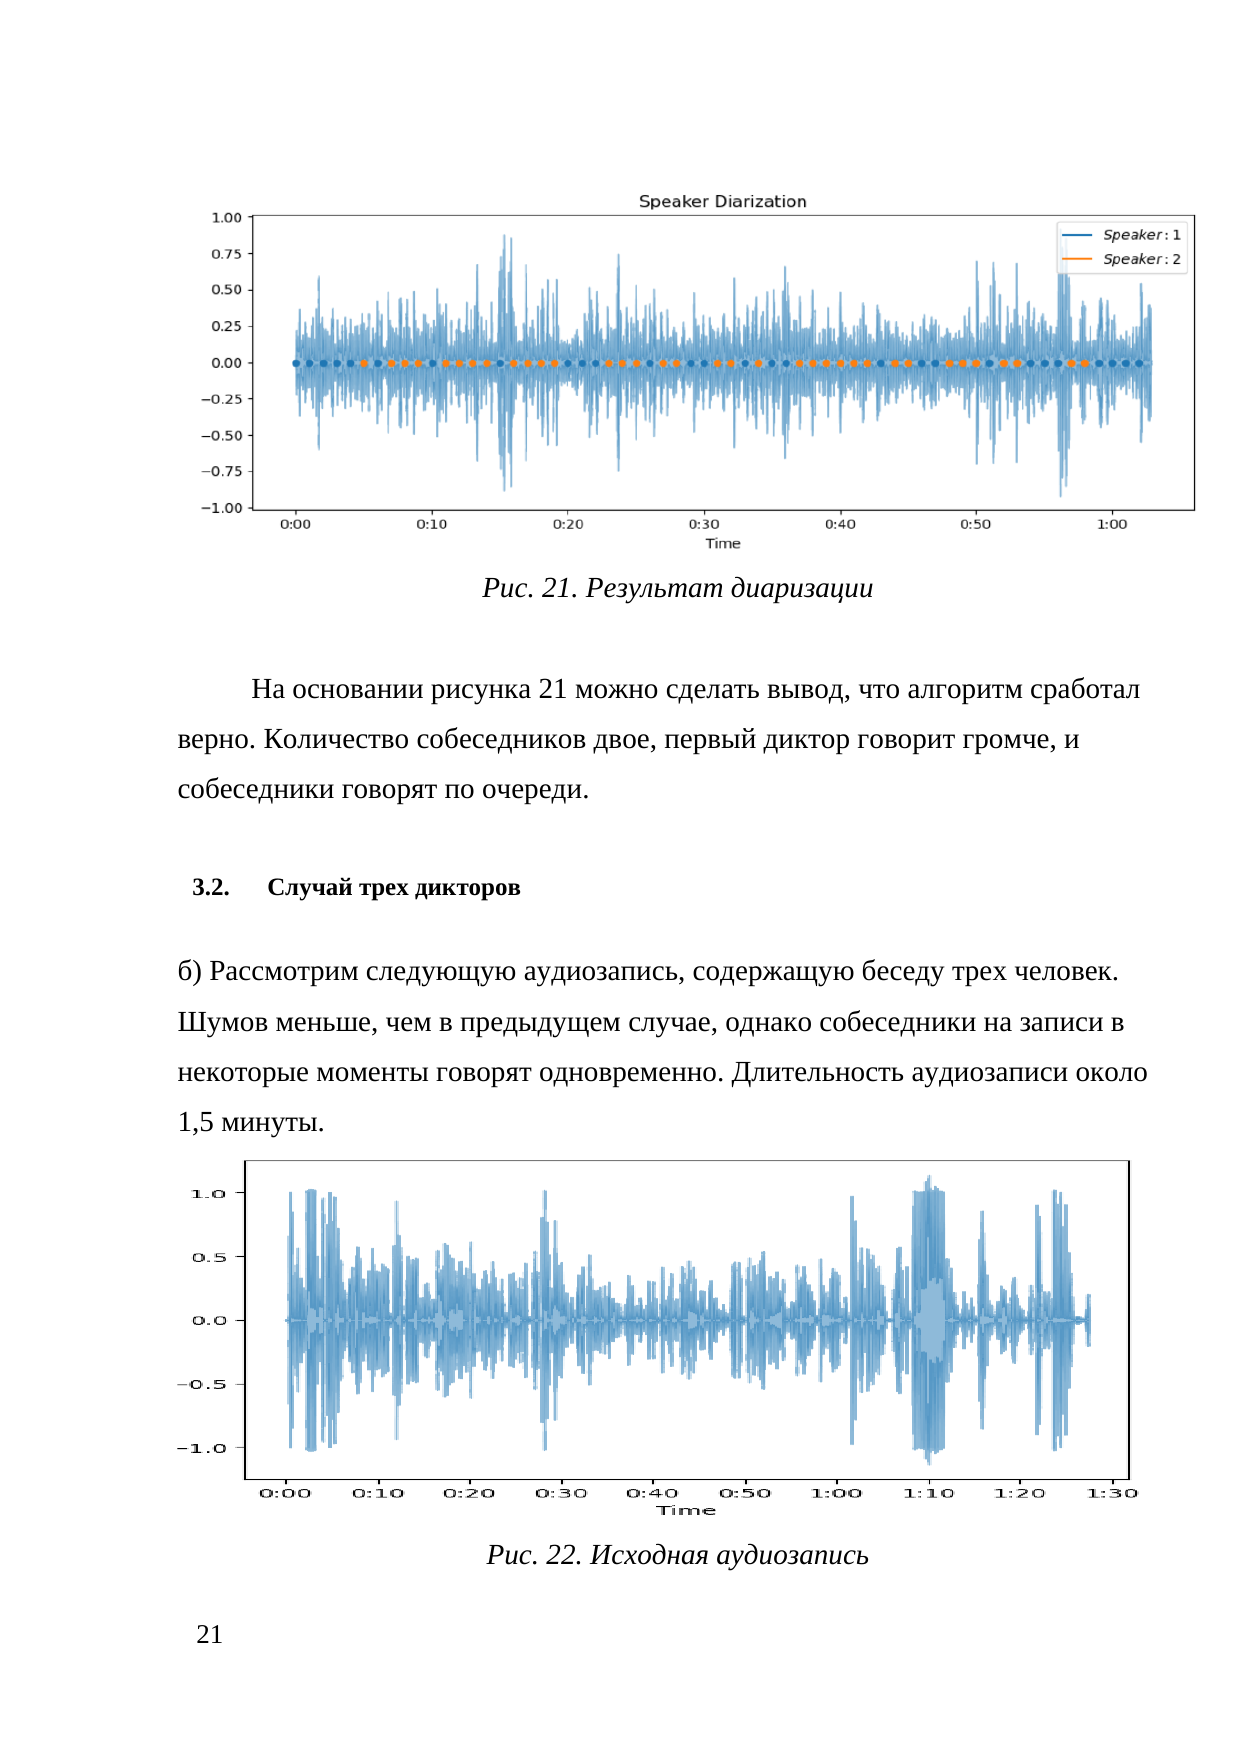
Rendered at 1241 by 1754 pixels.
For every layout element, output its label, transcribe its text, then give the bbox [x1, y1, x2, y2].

text Рис. 21. Результат диаризации [177, 570, 1181, 604]
text б) Рассмотрим следующую аудиозапись, содержащую беседу трех человек. Шумов меньше, чем в предыдущем случае, однако собеседники на записи в некоторые моменты говорят одновременно. Длительность аудиозаписи около 1,5 минуты. [177, 953, 1181, 1138]
picture [177, 1154, 1149, 1522]
picture [197, 188, 1201, 555]
text Рис. 22. Исходная аудиозапись [177, 1537, 1181, 1571]
text На основании рисунка 21 можно сделать вывод, что алгоритм сработал верно. Количество собеседников двое, первый диктор говорит громче, и собеседники говорят по очереди. [177, 671, 1181, 805]
subtitle Случай трех дикторов [192, 872, 1174, 901]
